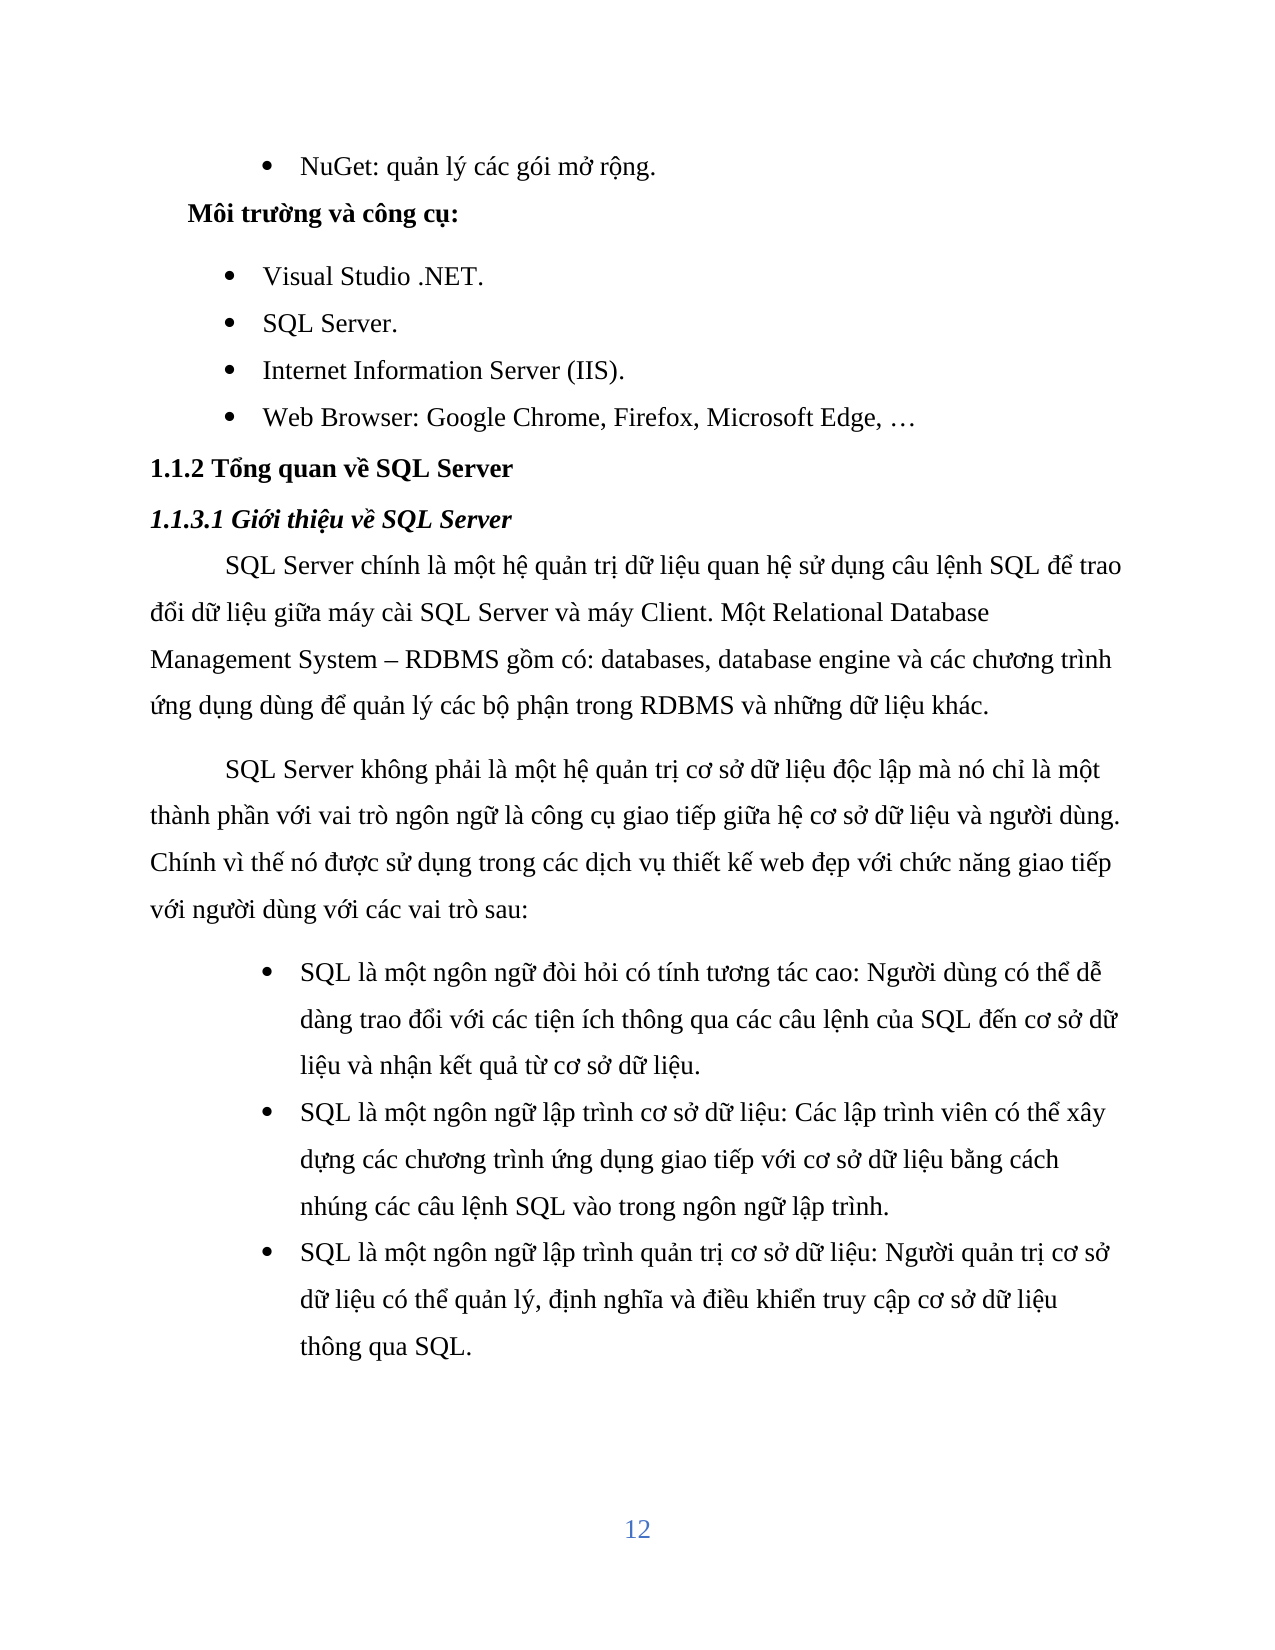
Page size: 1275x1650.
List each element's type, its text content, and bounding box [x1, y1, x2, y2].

text Môi trường và công cụ: [150, 197, 1125, 228]
list SQL là một ngôn ngữ lập trình quản trị cơ sở dữ liệu: Người quản trị cơ sở dữ liệu có thể quản lý, định nghĩa và điều khiển truy cập cơ sở dữ liệu thông qua SQL. [262, 1236, 1125, 1361]
list Internet Information Server (IIS). [225, 354, 1125, 385]
list NuGet: quản lý các gói mở rộng. [262, 150, 1125, 181]
list SQL Server. [225, 307, 1125, 338]
list SQL là một ngôn ngữ đòi hỏi có tính tương tác cao: Người dùng có thể dễ dàng trao đổi với các tiện ích thông qua các câu lệnh của SQL đến cơ sở dữ liệu và nhận kết quả từ cơ sở dữ liệu. [262, 956, 1125, 1081]
list SQL là một ngôn ngữ lập trình cơ sở dữ liệu: Các lập trình viên có thể xây dựng các chương trình ứng dụng giao tiếp với cơ sở dữ liệu bằng cách nhúng các câu lệnh SQL vào trong ngôn ngữ lập trình. [262, 1096, 1125, 1221]
list Visual Studio .NET. [225, 260, 1125, 291]
subtitle Tổng quan về SQL Server [150, 452, 1125, 483]
list Web Browser: Google Chrome, Firefox, Microsoft Edge, … [225, 401, 1125, 432]
subtitle 1.1.3.1 Giới thiệu về SQL Server [150, 503, 1125, 534]
text SQL Server chính là một hệ quản trị dữ liệu quan hệ sử dụng câu lệnh SQL để trao đổi dữ liệu giữa máy cài SQL Server và máy Client. Một Relational Database Management System – RDBMS gồm có: databases, database engine và các chương trình ứng dụng dùng để quản lý các bộ phận trong RDBMS và những dữ liệu khác. [150, 549, 1125, 721]
text SQL Server không phải là một hệ quản trị cơ sở dữ liệu độc lập mà nó chỉ là một thành phần với vai trò ngôn ngữ là công cụ giao tiếp giữa hệ cơ sở dữ liệu và người dùng. Chính vì thế nó được sử dụng trong các dịch vụ thiết kế web đẹp với chức năng giao tiếp với người dùng với các vai trò sau: [150, 753, 1125, 924]
